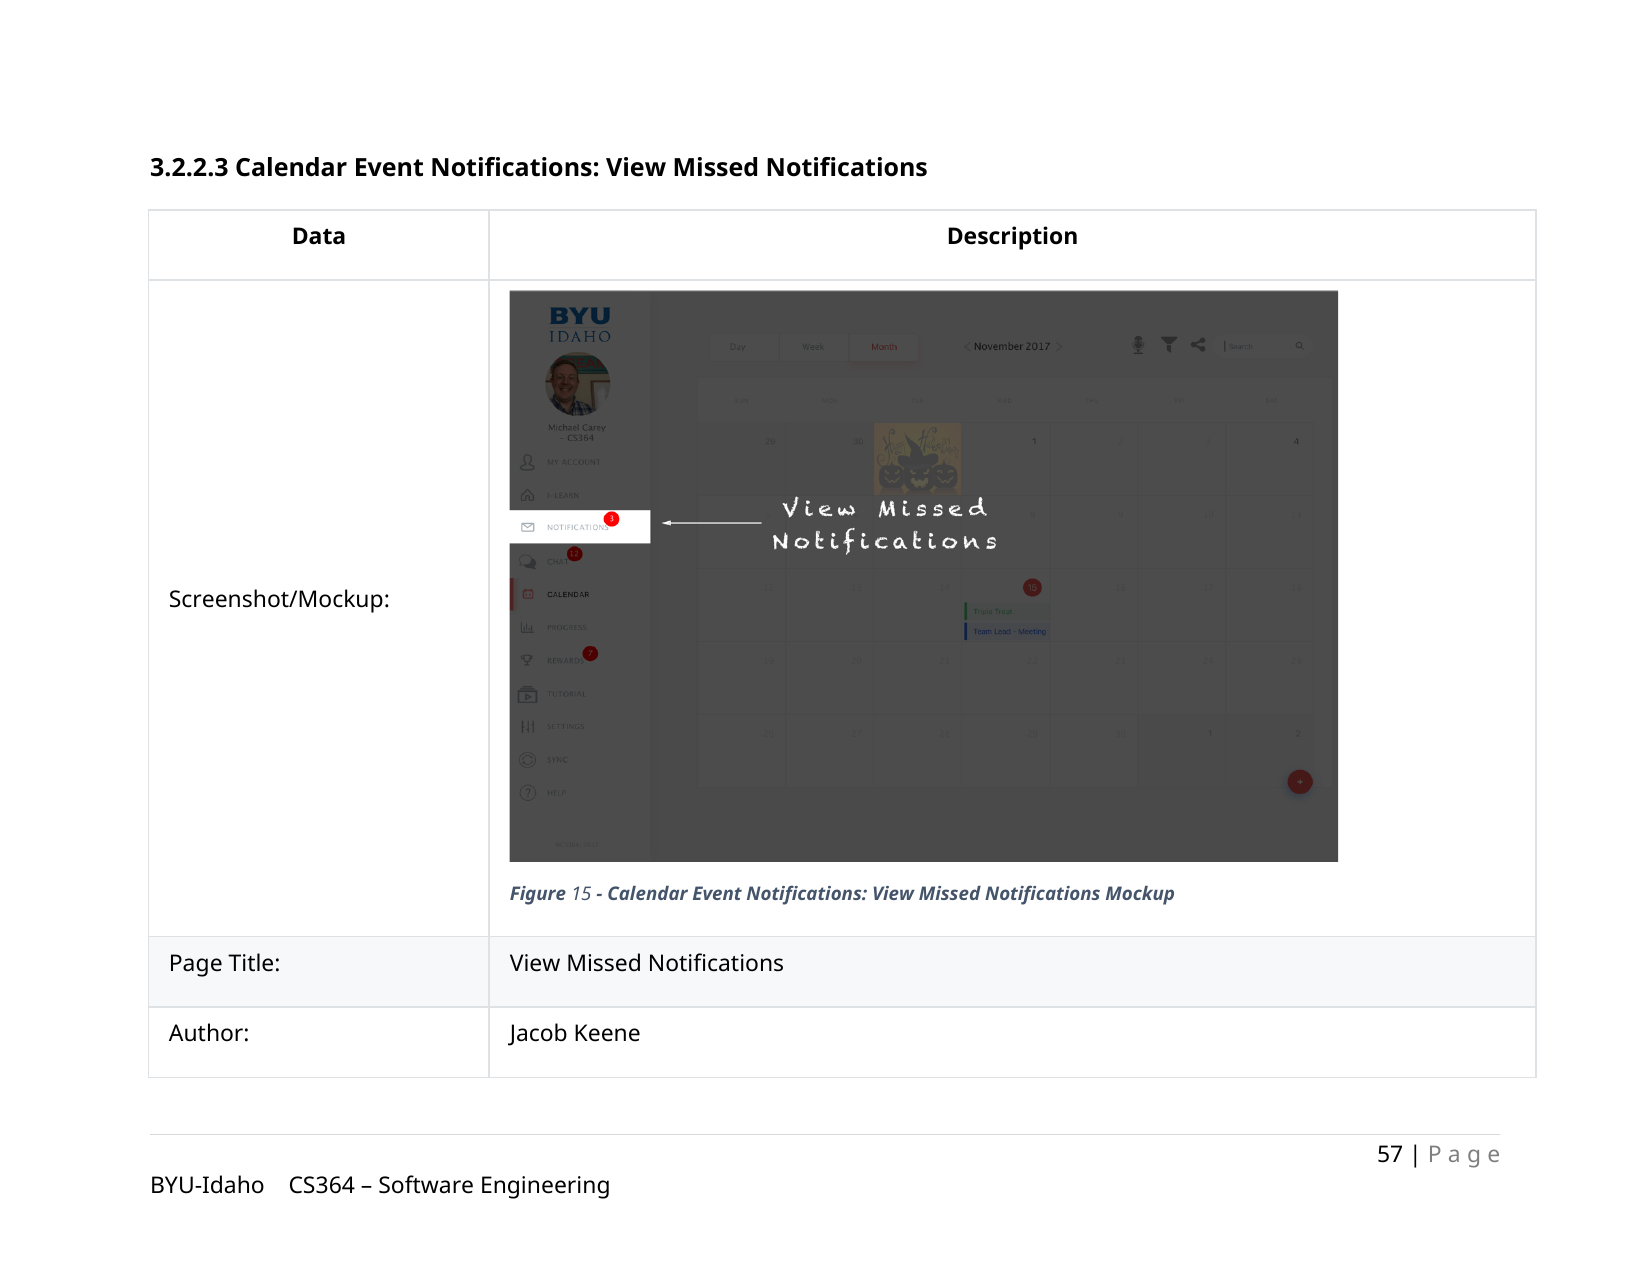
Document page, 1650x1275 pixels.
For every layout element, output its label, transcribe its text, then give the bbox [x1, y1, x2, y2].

table_header Data [149, 211, 488, 279]
picture [509, 290, 1339, 862]
table_cell Jacob Keene [490, 1008, 1535, 1076]
table_cell Page Title: [149, 937, 488, 1006]
table_cell Author: [149, 1008, 488, 1076]
table_cell View Missed Notifications [490, 937, 1535, 1006]
subtitle 3.2.2.3 Calendar Event Notifications: View Missed Notifications [150, 150, 1500, 184]
table_cell Figure 15 - Calendar Event Notifications: View Missed Notifications Mockup [490, 281, 1535, 936]
table_cell Screenshot/Mockup: [149, 281, 488, 936]
table_header Description [490, 211, 1535, 279]
